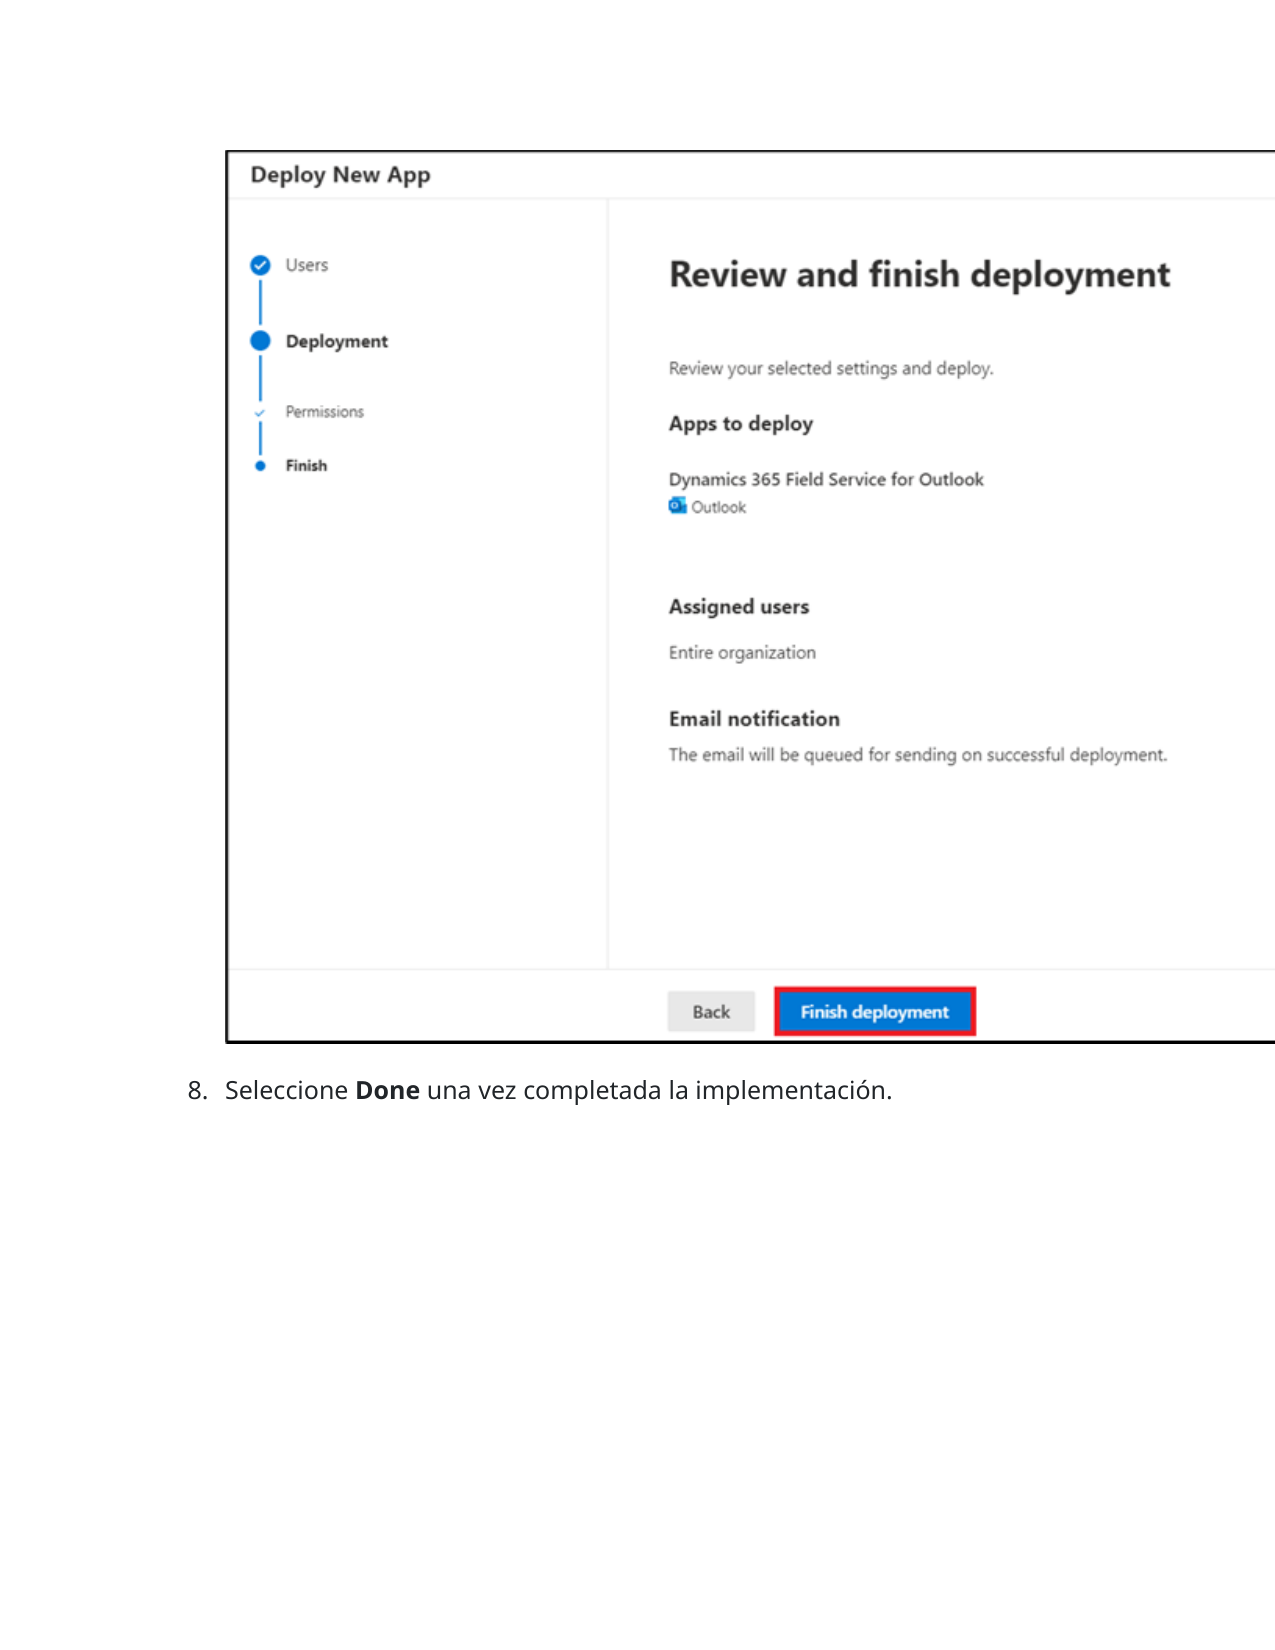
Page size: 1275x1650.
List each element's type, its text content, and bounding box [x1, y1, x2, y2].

list Seleccione Done una vez completada la implementación. [187, 1073, 1125, 1107]
picture [225, 150, 1275, 1044]
